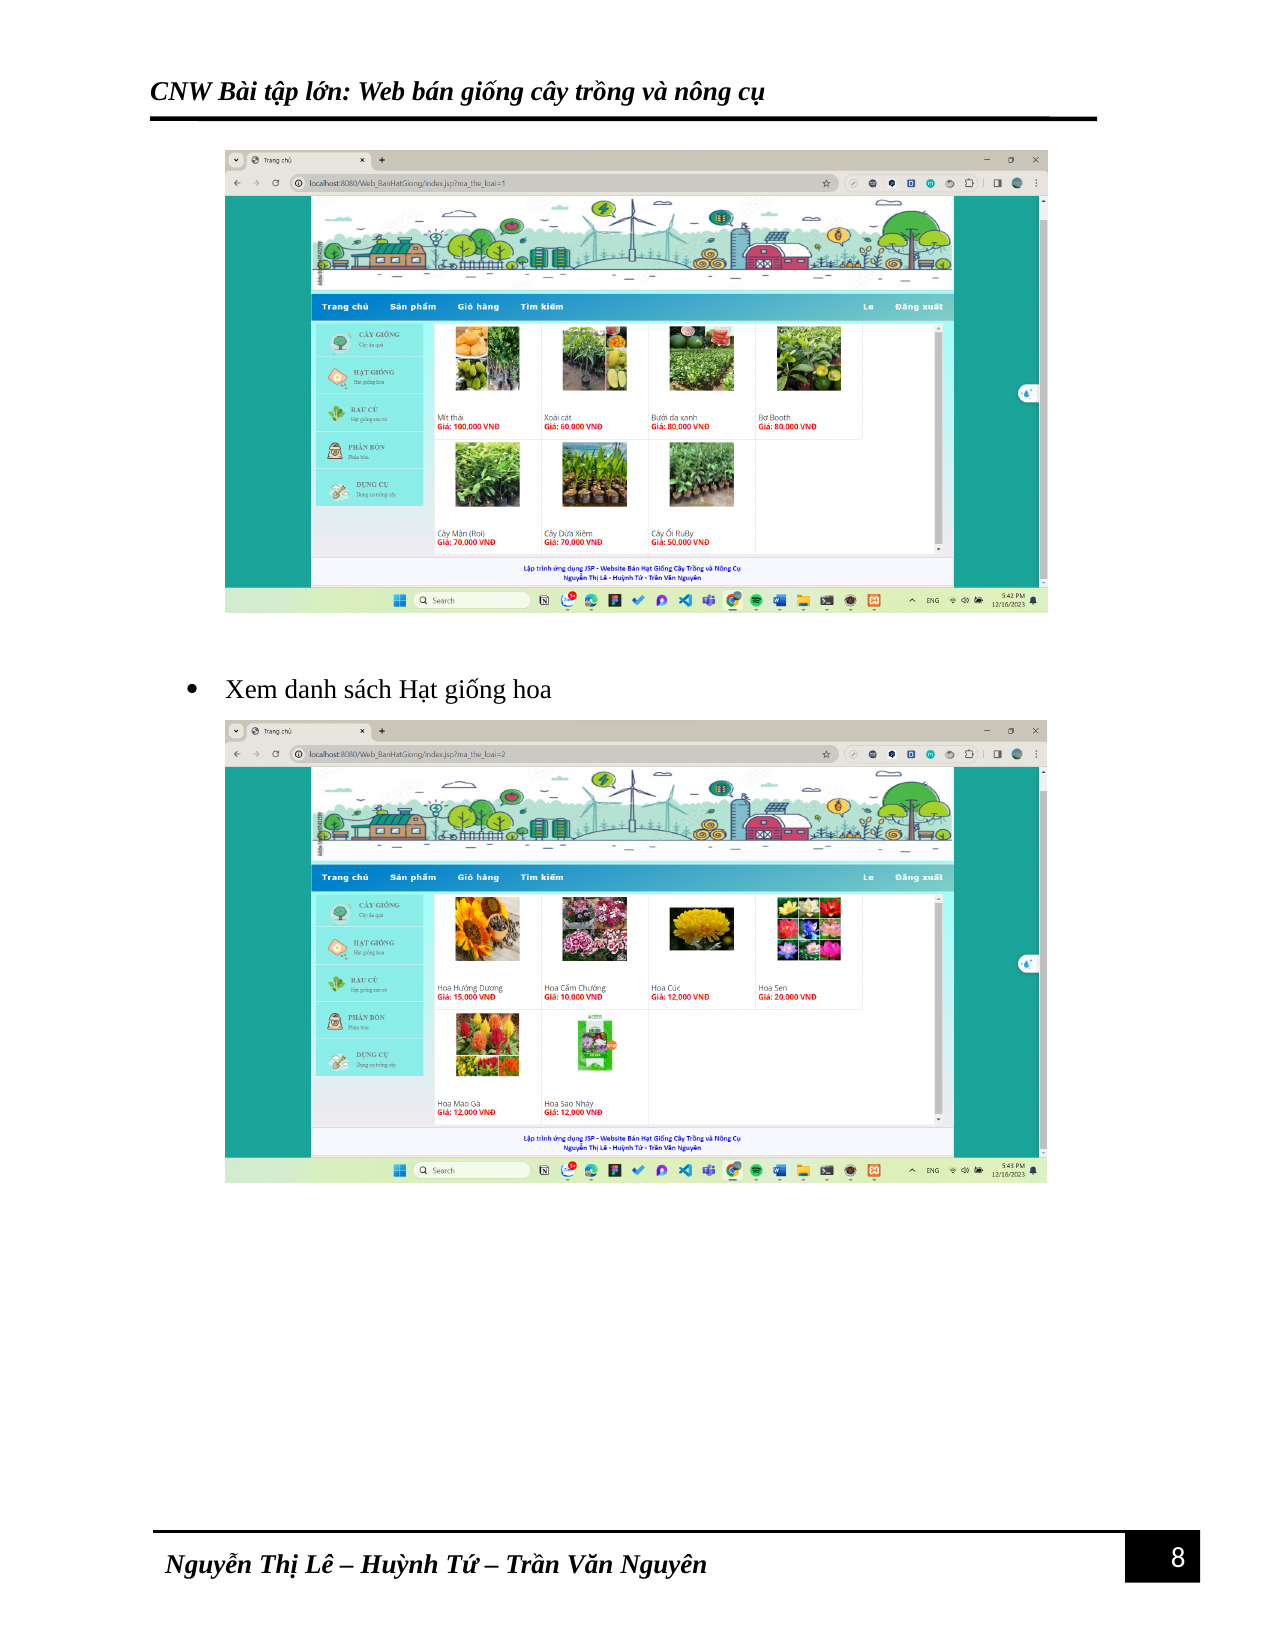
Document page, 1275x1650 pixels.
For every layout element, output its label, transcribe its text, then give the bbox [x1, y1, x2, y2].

picture [225, 720, 1048, 1183]
list Xem danh sách Hạt giống hoa [187, 673, 1125, 705]
picture [225, 150, 1048, 613]
